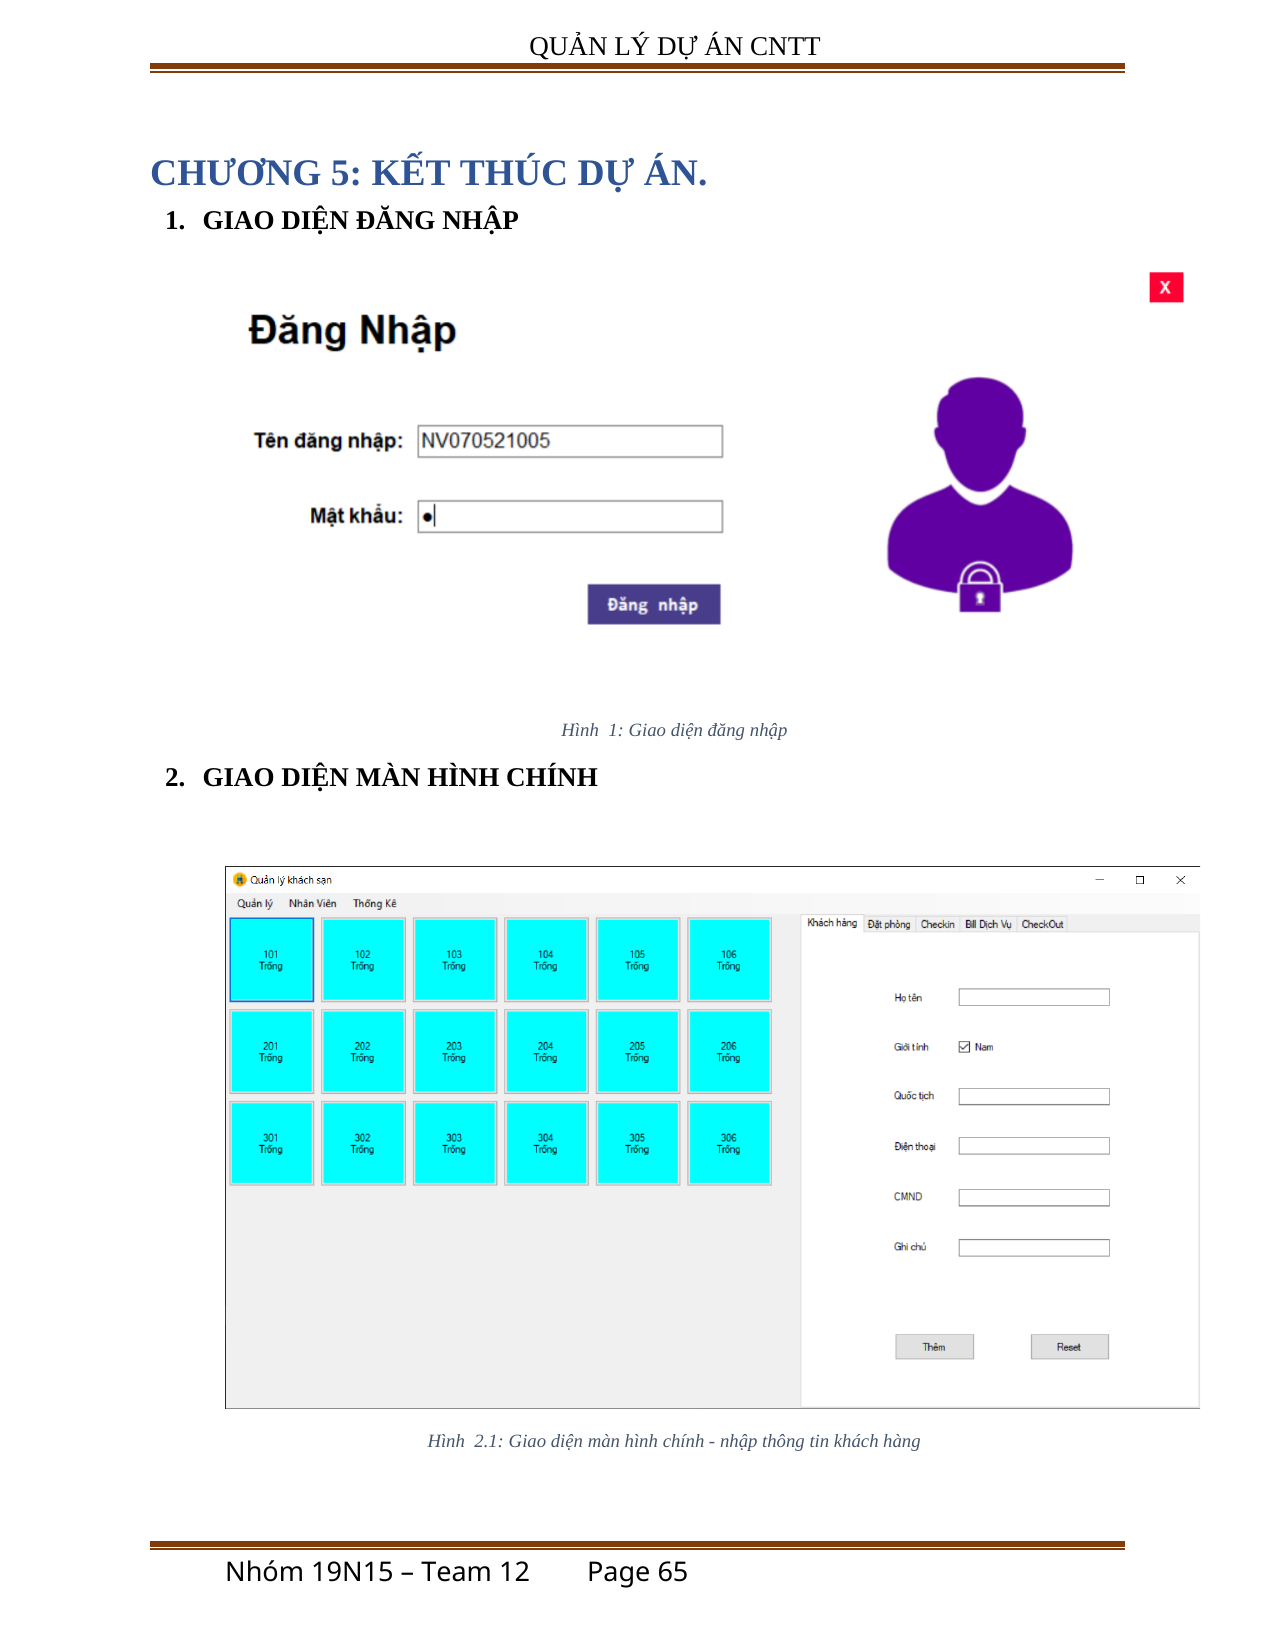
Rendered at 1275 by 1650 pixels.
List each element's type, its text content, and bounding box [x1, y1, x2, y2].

picture [225, 256, 1200, 697]
picture [225, 866, 1200, 1409]
subtitle CHƯƠNG 5: KẾT THÚC DỰ ÁN. [150, 150, 1125, 193]
subtitle GIAO DIỆN ĐĂNG NHẬP [165, 204, 1125, 235]
subtitle GIAO DIỆN MÀN HÌNH CHÍNH [165, 761, 1125, 792]
